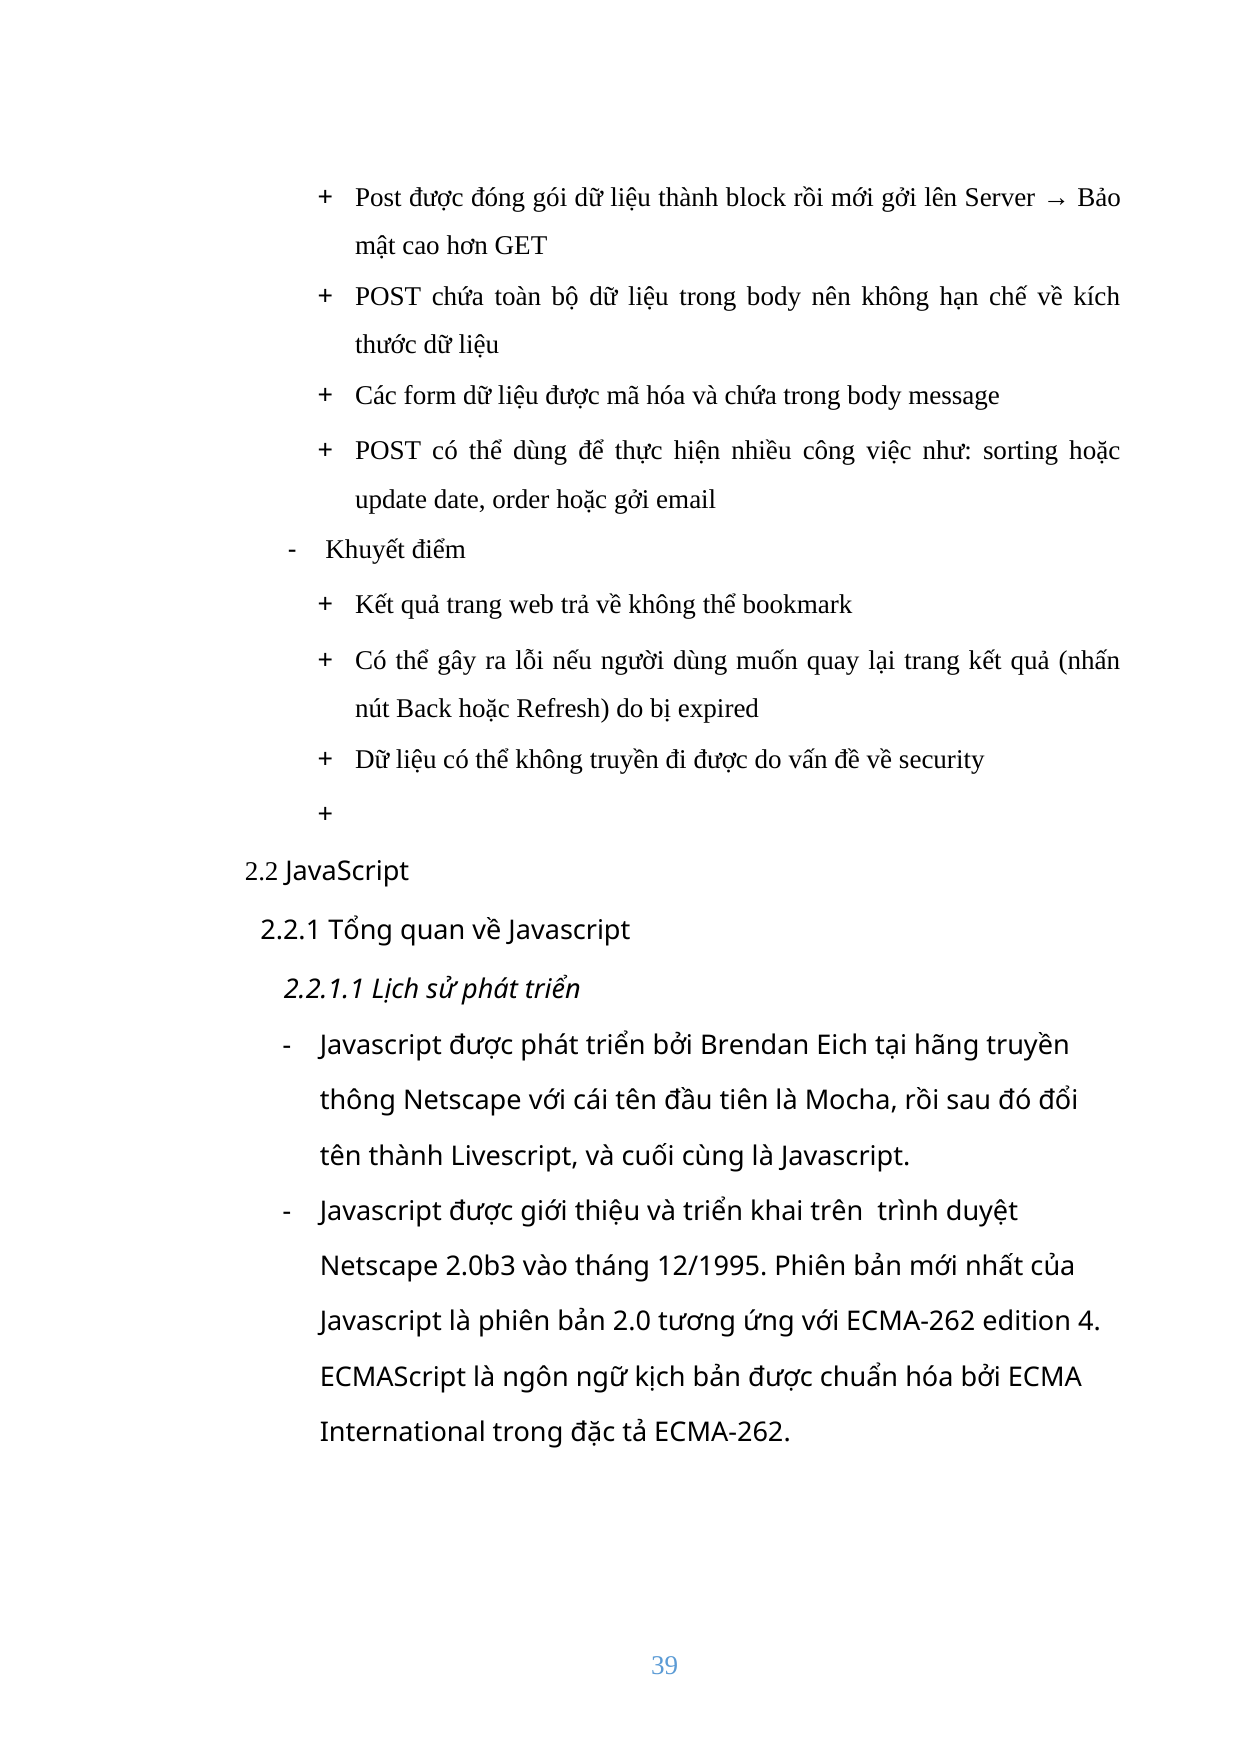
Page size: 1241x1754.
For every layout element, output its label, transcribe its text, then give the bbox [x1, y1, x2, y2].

list Kết quả trang web trả về không thể bookmark [317, 585, 1122, 622]
subtitle Tổng quan về Javascript [260, 911, 1122, 947]
subtitle JavaScript [244, 851, 1122, 888]
list Có thể gây ra lỗi nếu người dùng muốn quay lại trang kết quả (nhấn nút Back hoặc Refresh) do bị expired [317, 640, 1122, 724]
list Javascript được giới thiệu và triển khai trên trình duyệt Netscape 2.0b3 vào tháng 12/1995. Phiên bản mới nhất của Javascript là phiên bản 2.0 tương ứng với ECMA-262 edition 4. ECMAScript là ngôn ngữ kịch bản được chuẩn hóa bởi ECMA International trong đặc tả ECMA-262. [282, 1191, 1122, 1449]
list POST có thể dùng để thực hiện nhiều công việc như: sorting hoặc update date, order hoặc gởi email [317, 430, 1122, 514]
list Post được đóng gói dữ liệu thành block rồi mới gởi lên Server → Bảo mật cao hơn GET [317, 177, 1122, 261]
list Khuyết điểm [288, 529, 1122, 566]
list POST chứa toàn bộ dữ liệu trong body nên không hạn chế về kích thước dữ liệu [317, 276, 1122, 359]
list Dữ liệu có thể không truyền đi được do vấn đề về security [317, 739, 1122, 776]
subtitle Lịch sử phát triển [284, 970, 1122, 1007]
list Các form dữ liệu được mã hóa và chứa trong body message [317, 375, 1122, 412]
list Javascript được phát triển bởi Brendan Eich tại hãng truyền thông Netscape với cái tên đầu tiên là Mocha, rồi sau đó đổi tên thành Livescript, và cuối cùng là Javascript. [282, 1025, 1122, 1173]
